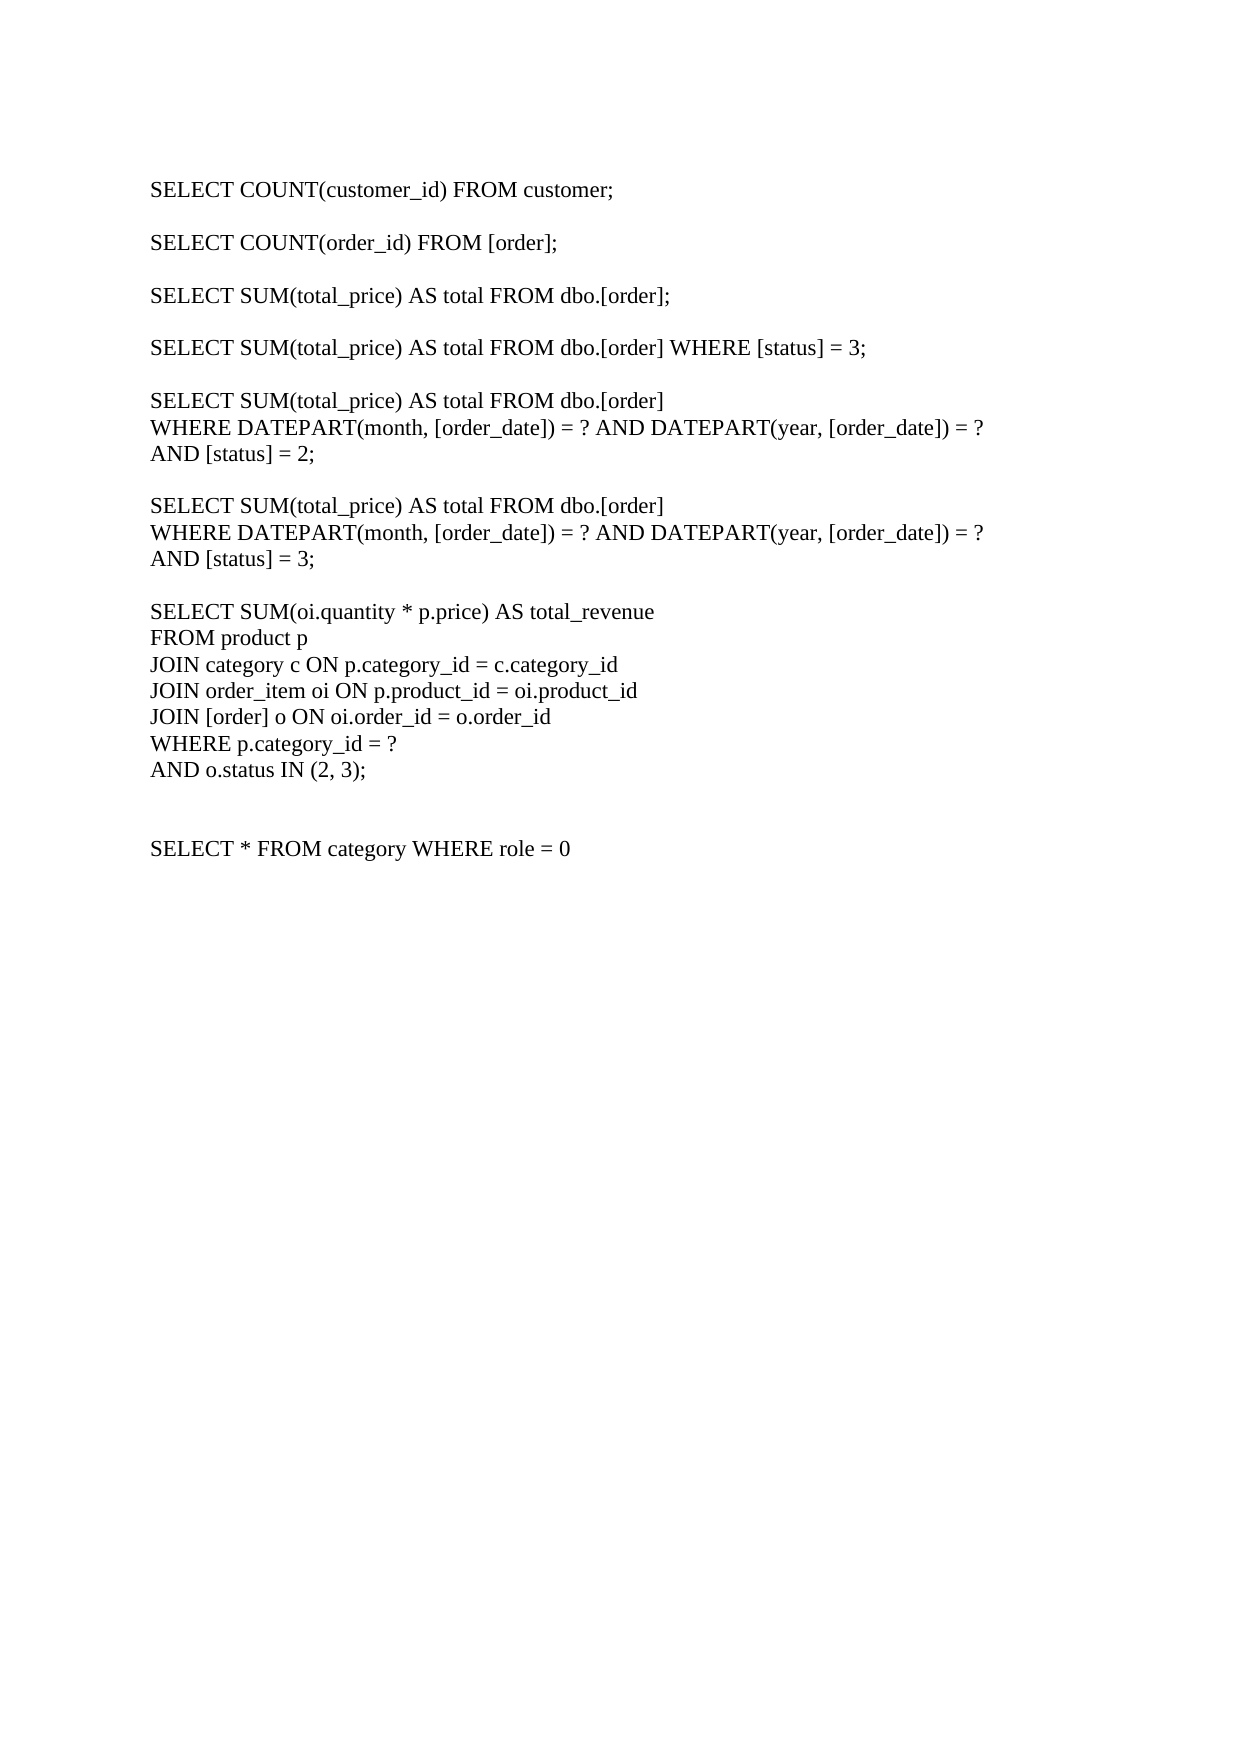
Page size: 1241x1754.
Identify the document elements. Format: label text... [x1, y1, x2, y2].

text SELECT * FROM category WHERE role = 0 [150, 835, 1090, 862]
text FROM product p [150, 624, 1090, 651]
text WHERE DATEPART(month, [order_date]) = ? AND DATEPART(year, [order_date]) = ? [150, 519, 1090, 545]
text AND [status] = 2; [150, 440, 1090, 466]
text SELECT COUNT(customer_id) FROM customer; [150, 176, 1090, 203]
text SELECT SUM(total_price) AS total FROM dbo.[order]; [150, 282, 1090, 308]
text SELECT SUM(total_price) AS total FROM dbo.[order] [150, 387, 1090, 413]
text JOIN [order] o ON oi.order_id = o.order_id [150, 703, 1090, 730]
text AND [status] = 3; [150, 545, 1090, 572]
text SELECT COUNT(order_id) FROM [order]; [150, 229, 1090, 255]
text WHERE DATEPART(month, [order_date]) = ? AND DATEPART(year, [order_date]) = ? [150, 413, 1090, 440]
text WHERE p.category_id = ? [150, 730, 1090, 756]
text SELECT SUM(total_price) AS total FROM dbo.[order] WHERE [status] = 3; [150, 334, 1090, 361]
text SELECT SUM(oi.quantity * p.price) AS total_revenue [150, 598, 1090, 624]
text AND o.status IN (2, 3); [150, 756, 1090, 782]
text JOIN category c ON p.category_id = c.category_id [150, 651, 1090, 677]
text JOIN order_item oi ON p.product_id = oi.product_id [150, 677, 1090, 703]
text SELECT SUM(total_price) AS total FROM dbo.[order] [150, 493, 1090, 519]
